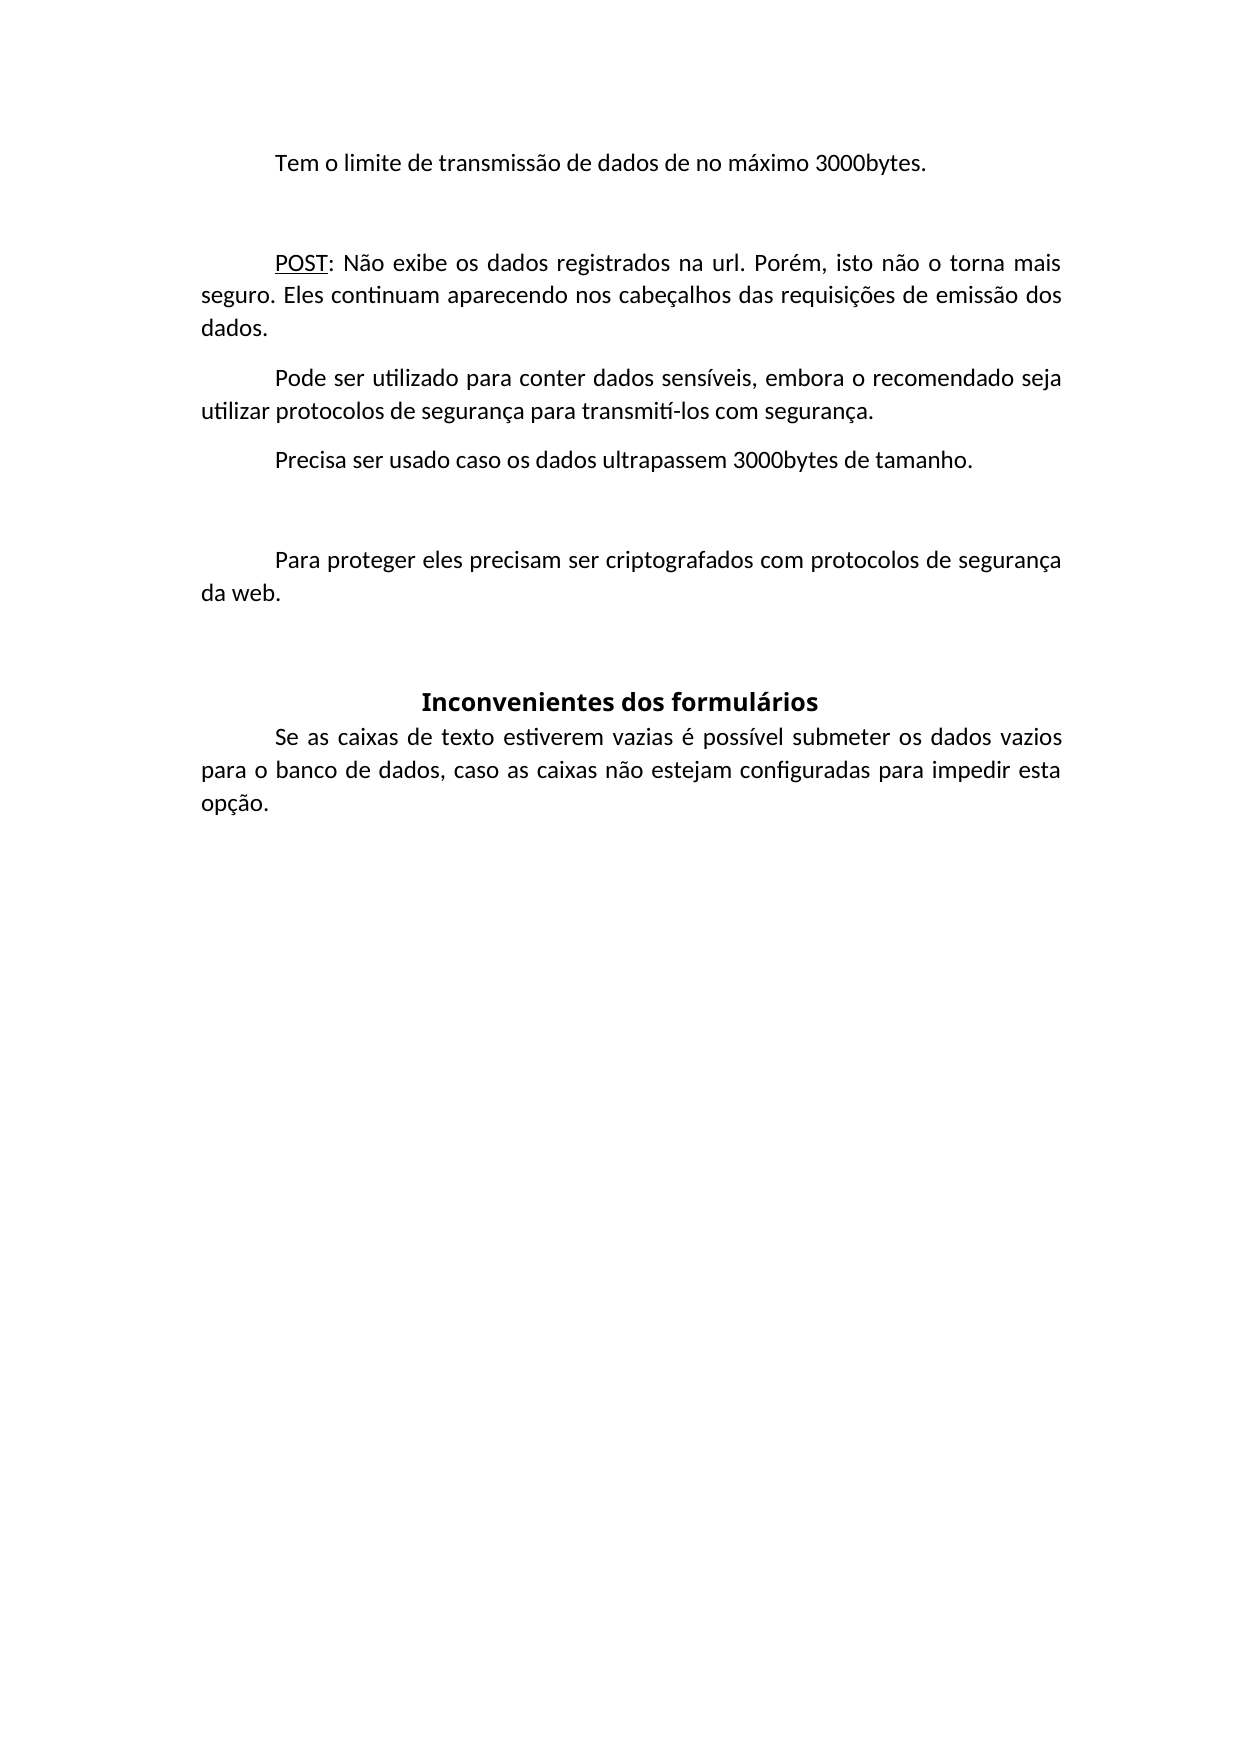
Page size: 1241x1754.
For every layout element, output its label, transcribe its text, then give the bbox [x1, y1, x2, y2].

text Pode ser utilizado para conter dados sensíveis, embora o recomendado seja utilizar protocolos de segurança para transmití-los com segurança. [201, 362, 1063, 426]
text Precisa ser usado caso os dados ultrapassem 3000bytes de tamanho. [201, 445, 1063, 475]
text Tem o limite de transmissão de dados de no máximo 3000bytes. [201, 148, 1063, 178]
text Para proteger eles precisam ser criptografados com protocolos de segurança da web. [201, 544, 1063, 607]
subtitle Inconvenientes dos formulários [177, 684, 1063, 718]
text POST: Não exibe os dados registrados na url. Porém, isto não o torna mais seguro. Eles continuam aparecendo nos cabeçalhos das requisições de emissão dos dados. [201, 247, 1063, 343]
text Se as caixas de texto estiverem vazias é possível submeter os dados vazios para o banco de dados, caso as caixas não estejam configuradas para impedir esta opção. [201, 721, 1063, 817]
